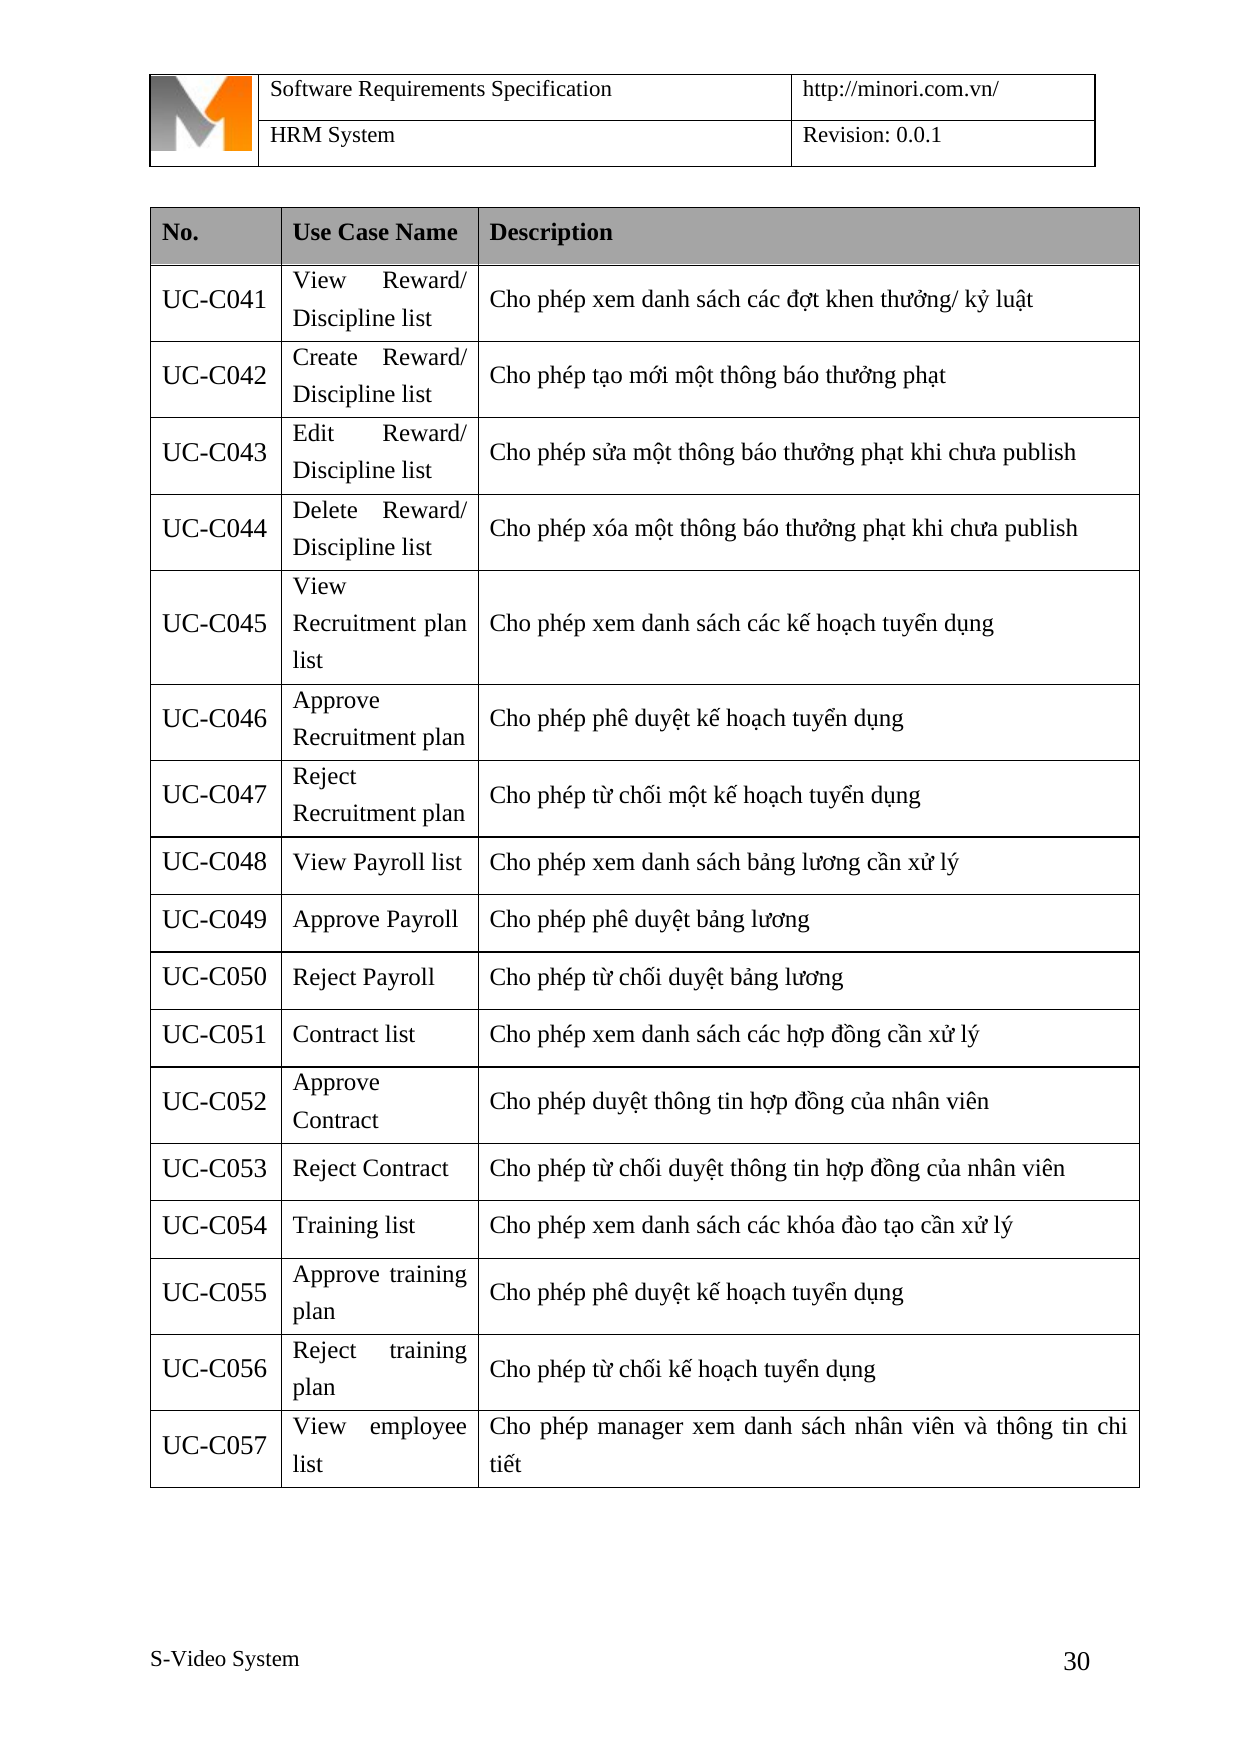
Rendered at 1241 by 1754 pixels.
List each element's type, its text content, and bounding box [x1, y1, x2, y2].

table_cell Cho phép xem danh sách các kế hoạch tuyển dụng [479, 571, 1139, 684]
table_cell Reject Recruitment plan [282, 761, 478, 836]
table_cell View employee list [282, 1411, 478, 1487]
table_cell Cho phép manager xem danh sách nhân viên và thông tin chi tiết [479, 1411, 1139, 1487]
table_cell Delete Reward/ Discipline list [282, 495, 478, 570]
table_cell Approve Contract [282, 1068, 478, 1143]
table_cell Cho phép tạo mới một thông báo thưởng phạt [479, 342, 1139, 417]
table_cell Cho phép phê duyệt bảng lương [479, 895, 1139, 951]
table_cell Reject training plan [282, 1335, 478, 1410]
table_cell Cho phép phê duyệt kế hoạch tuyển dụng [479, 685, 1139, 760]
table_cell Approve Recruitment plan [282, 685, 478, 760]
table_cell Cho phép sửa một thông báo thưởng phạt khi chưa publish [479, 418, 1139, 494]
table_cell UC-C056 [151, 1335, 281, 1410]
table_cell Cho phép phê duyệt kế hoạch tuyển dụng [479, 1259, 1139, 1334]
table_cell Cho phép xem danh sách bảng lương cần xử lý [479, 838, 1139, 894]
table_cell Cho phép xem danh sách các hợp đồng cần xử lý [479, 1010, 1139, 1066]
table_header No. [151, 208, 281, 264]
table_cell UC-C045 [151, 571, 281, 684]
table_cell UC-C044 [151, 495, 281, 570]
table_cell UC-C046 [151, 685, 281, 760]
table_cell Cho phép xóa một thông báo thưởng phạt khi chưa publish [479, 495, 1139, 570]
table_cell Cho phép duyệt thông tin hợp đồng của nhân viên [479, 1068, 1139, 1143]
table_cell View Reward/ Discipline list [282, 266, 478, 341]
table_header Use Case Name [282, 208, 478, 264]
table_cell UC-C047 [151, 761, 281, 836]
table_cell UC-C042 [151, 342, 281, 417]
table_cell View Recruitment plan list [282, 571, 478, 684]
table_cell Training list [282, 1201, 478, 1258]
table_cell Approve Payroll [282, 895, 478, 951]
table_header Description [479, 208, 1139, 264]
table_cell UC-C055 [151, 1259, 281, 1334]
table_cell UC-C049 [151, 895, 281, 951]
table_cell UC-C057 [151, 1411, 281, 1487]
table_cell UC-C043 [151, 418, 281, 494]
table_cell UC-C052 [151, 1068, 281, 1143]
table_cell Cho phép từ chối một kế hoạch tuyển dụng [479, 761, 1139, 836]
table_cell UC-C051 [151, 1010, 281, 1066]
table_cell Approve training plan [282, 1259, 478, 1334]
table_cell Create Reward/ Discipline list [282, 342, 478, 417]
table_cell Cho phép từ chối kế hoạch tuyển dụng [479, 1335, 1139, 1410]
table_cell Cho phép từ chối duyệt thông tin hợp đồng của nhân viên [479, 1144, 1139, 1200]
table_cell UC-C041 [151, 266, 281, 341]
table_cell Reject Contract [282, 1144, 478, 1200]
table_cell UC-C050 [151, 953, 281, 1009]
table_cell UC-C053 [151, 1144, 281, 1200]
table_cell UC-C048 [151, 838, 281, 894]
table_cell View Payroll list [282, 838, 478, 894]
table_cell Edit Reward/ Discipline list [282, 418, 478, 494]
table_cell Cho phép xem danh sách các đợt khen thưởng/ kỷ luật [479, 266, 1139, 341]
table_cell Reject Payroll [282, 953, 478, 1009]
table_cell Cho phép từ chối duyệt bảng lương [479, 953, 1139, 1009]
table_cell UC-C054 [151, 1201, 281, 1258]
picture [151, 76, 252, 151]
table_cell Cho phép xem danh sách các khóa đào tạo cần xử lý [479, 1201, 1139, 1258]
table_cell Contract list [282, 1010, 478, 1066]
